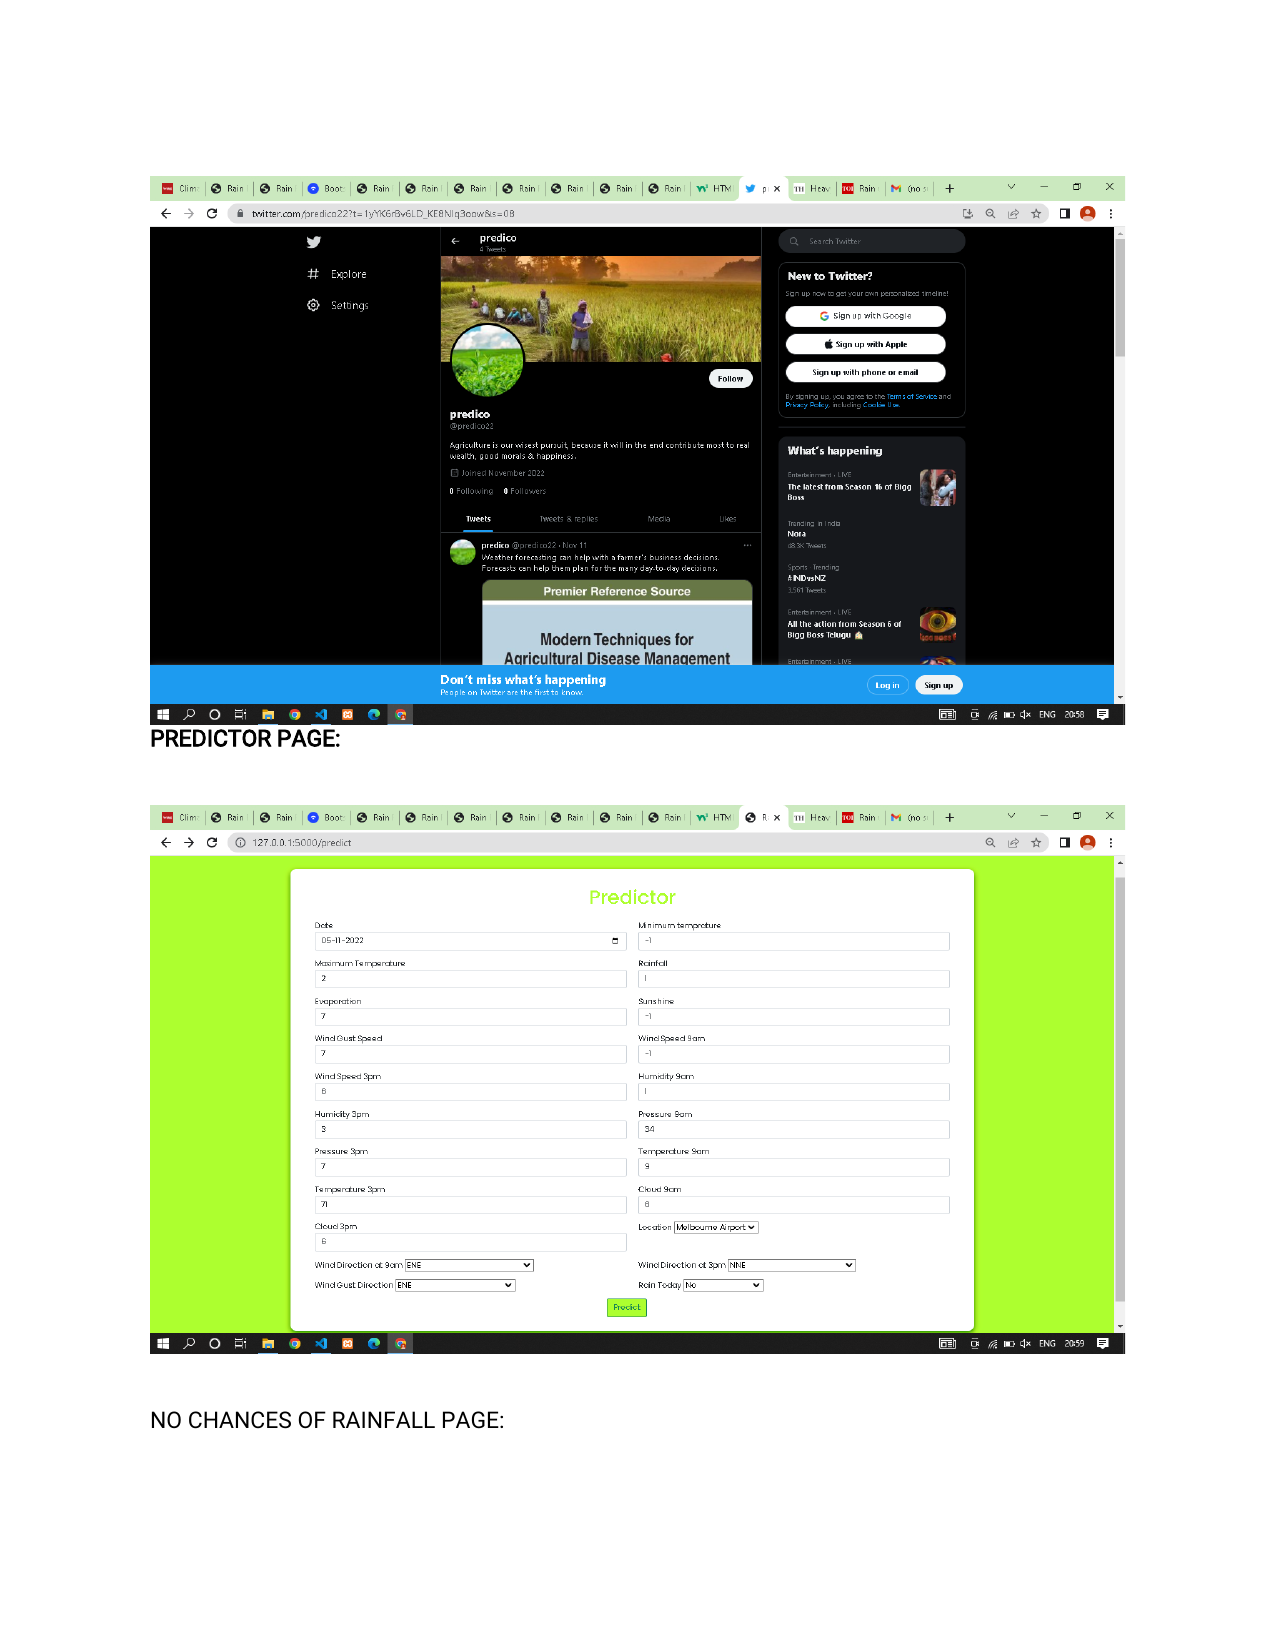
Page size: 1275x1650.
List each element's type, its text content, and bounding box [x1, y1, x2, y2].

picture [150, 805, 1125, 1354]
picture [150, 176, 1125, 725]
text NO CHANCES OF RAINFALL PAGE: [150, 1407, 1125, 1434]
text PREDICTOR PAGE: [150, 725, 1125, 752]
